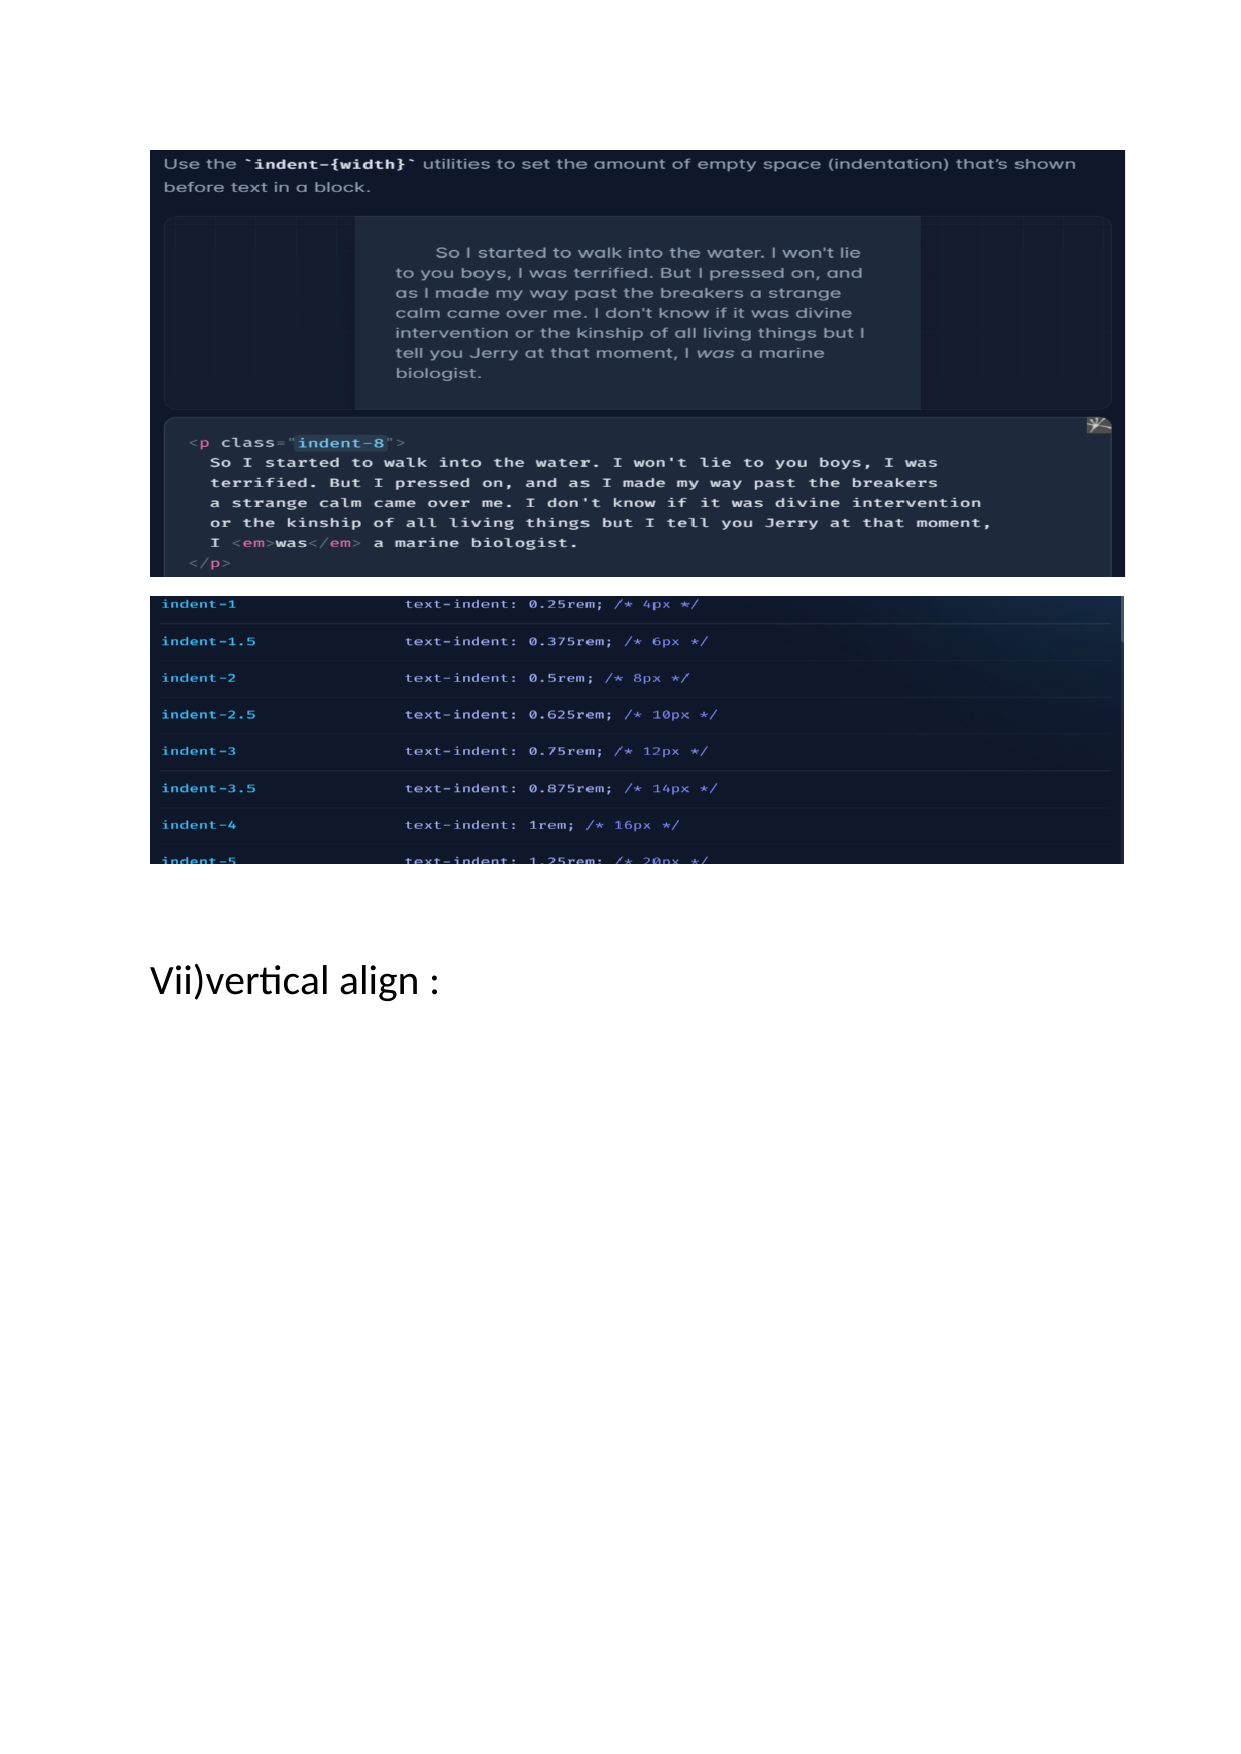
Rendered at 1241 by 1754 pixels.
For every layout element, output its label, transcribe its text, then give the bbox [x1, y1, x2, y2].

picture [150, 596, 1124, 864]
text Vii)vertical align : [150, 954, 1090, 1005]
picture [150, 150, 1125, 577]
